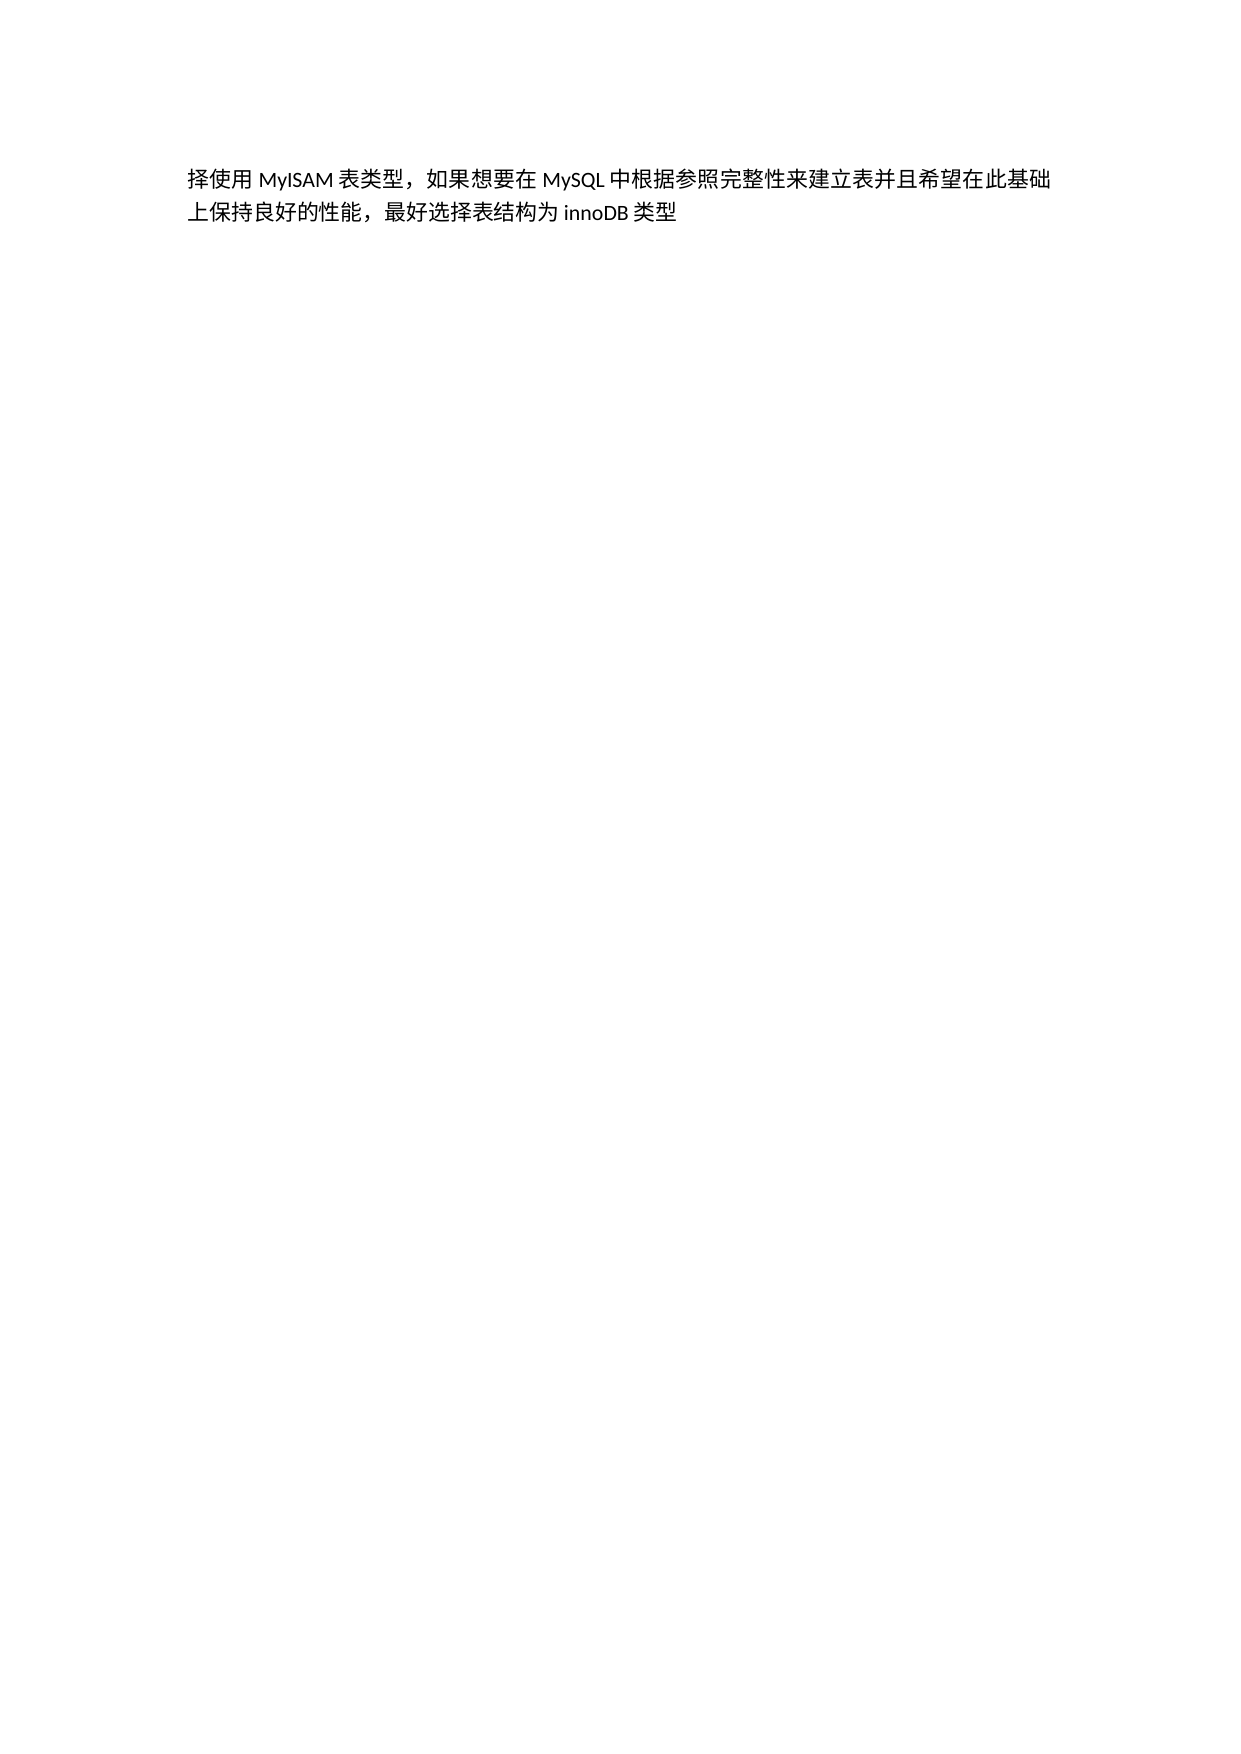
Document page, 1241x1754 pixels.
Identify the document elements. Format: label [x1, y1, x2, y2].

text [187, 162, 1053, 227]
